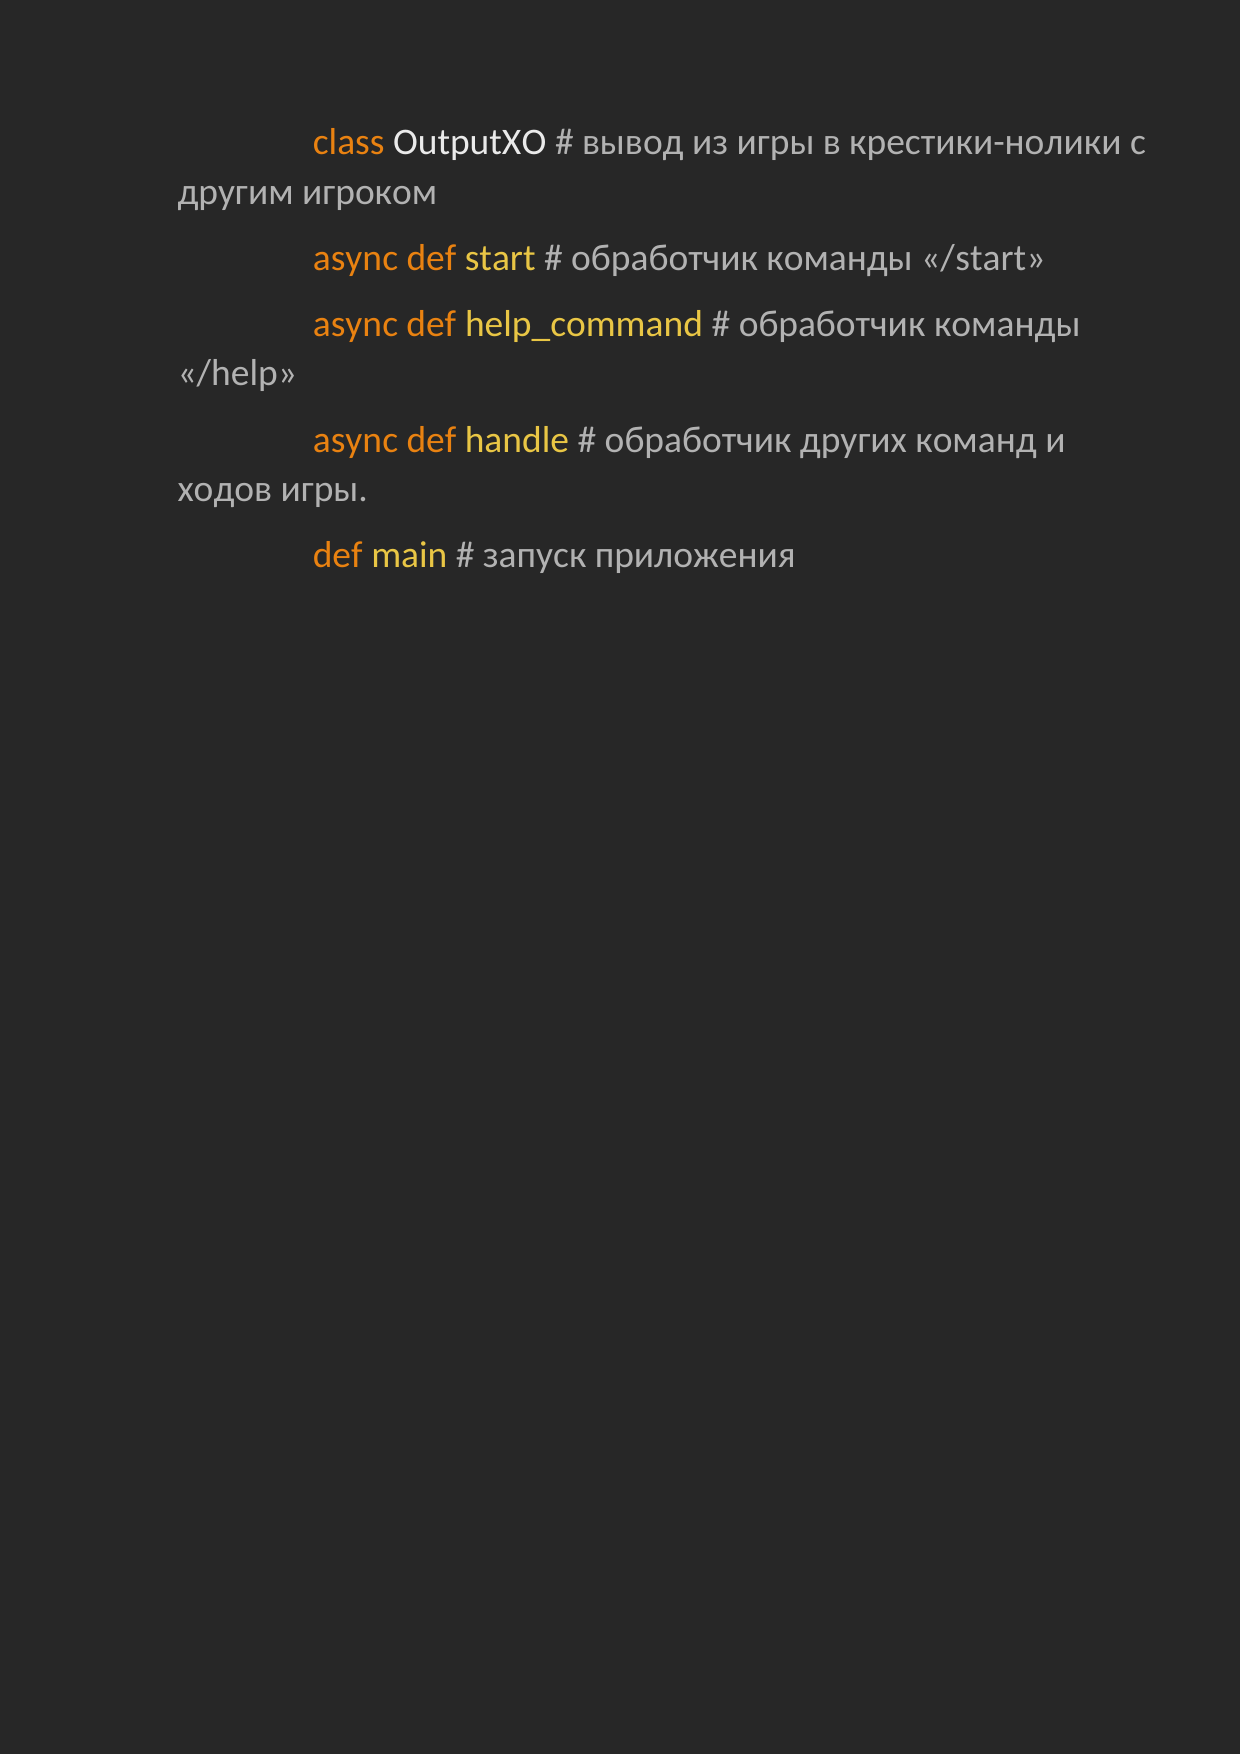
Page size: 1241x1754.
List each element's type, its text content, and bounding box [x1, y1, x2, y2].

text class OutputXO # вывод из игры в крестики-нолики с другим игроком [177, 118, 1152, 213]
text async def help_command # обработчик команды «/help» [177, 300, 1152, 395]
text async def handle # обработчик других команд и ходов игры. [177, 416, 1152, 511]
text async def start # обработчик команды «/start» [177, 234, 1152, 279]
text def main # запуск приложения [177, 531, 1152, 577]
